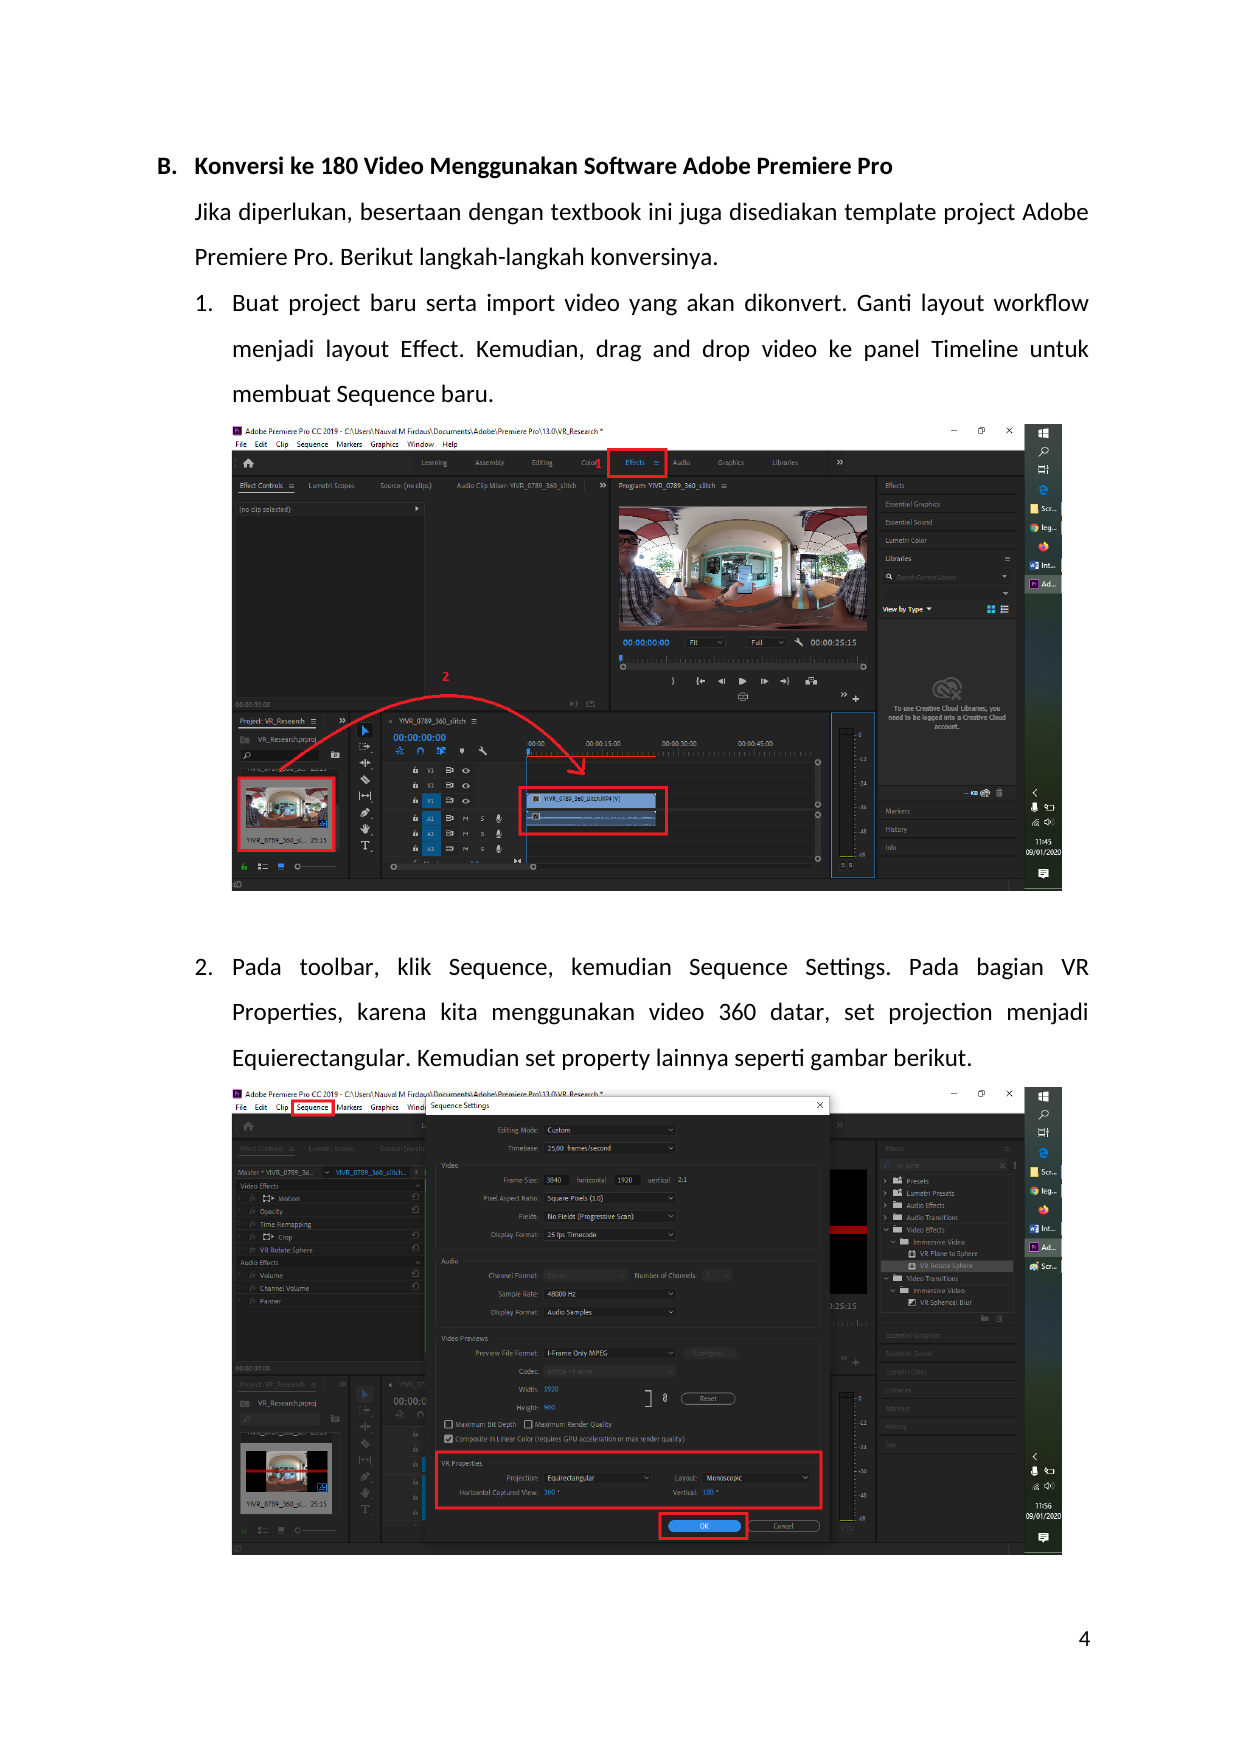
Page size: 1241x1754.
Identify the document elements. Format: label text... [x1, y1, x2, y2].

list Buat project baru serta import video yang akan dikonvert. Ganti layout workflow menjadi layout Effect. Kemudian, drag and drop video ke panel Timeline untuk membuat Sequence baru. [194, 287, 1090, 409]
list Konversi ke 180 Video Menggunakan Software Adobe Premiere Pro [157, 150, 1090, 181]
list Jika diperlukan, besertaan dengan textbook ini juga disediakan template project Adobe Premiere Pro. Berikut langkah-langkah konversinya. [194, 196, 1090, 272]
picture [231, 424, 1062, 891]
picture [231, 1087, 1062, 1555]
list Pada toolbar, klik Sequence, kemudian Sequence Settings. Pada bagian VR Properties, karena kita menggunakan video 360 datar, set projection menjadi Equierectangular. Kemudian set property lainnya seperti gambar berikut. [194, 951, 1090, 1073]
